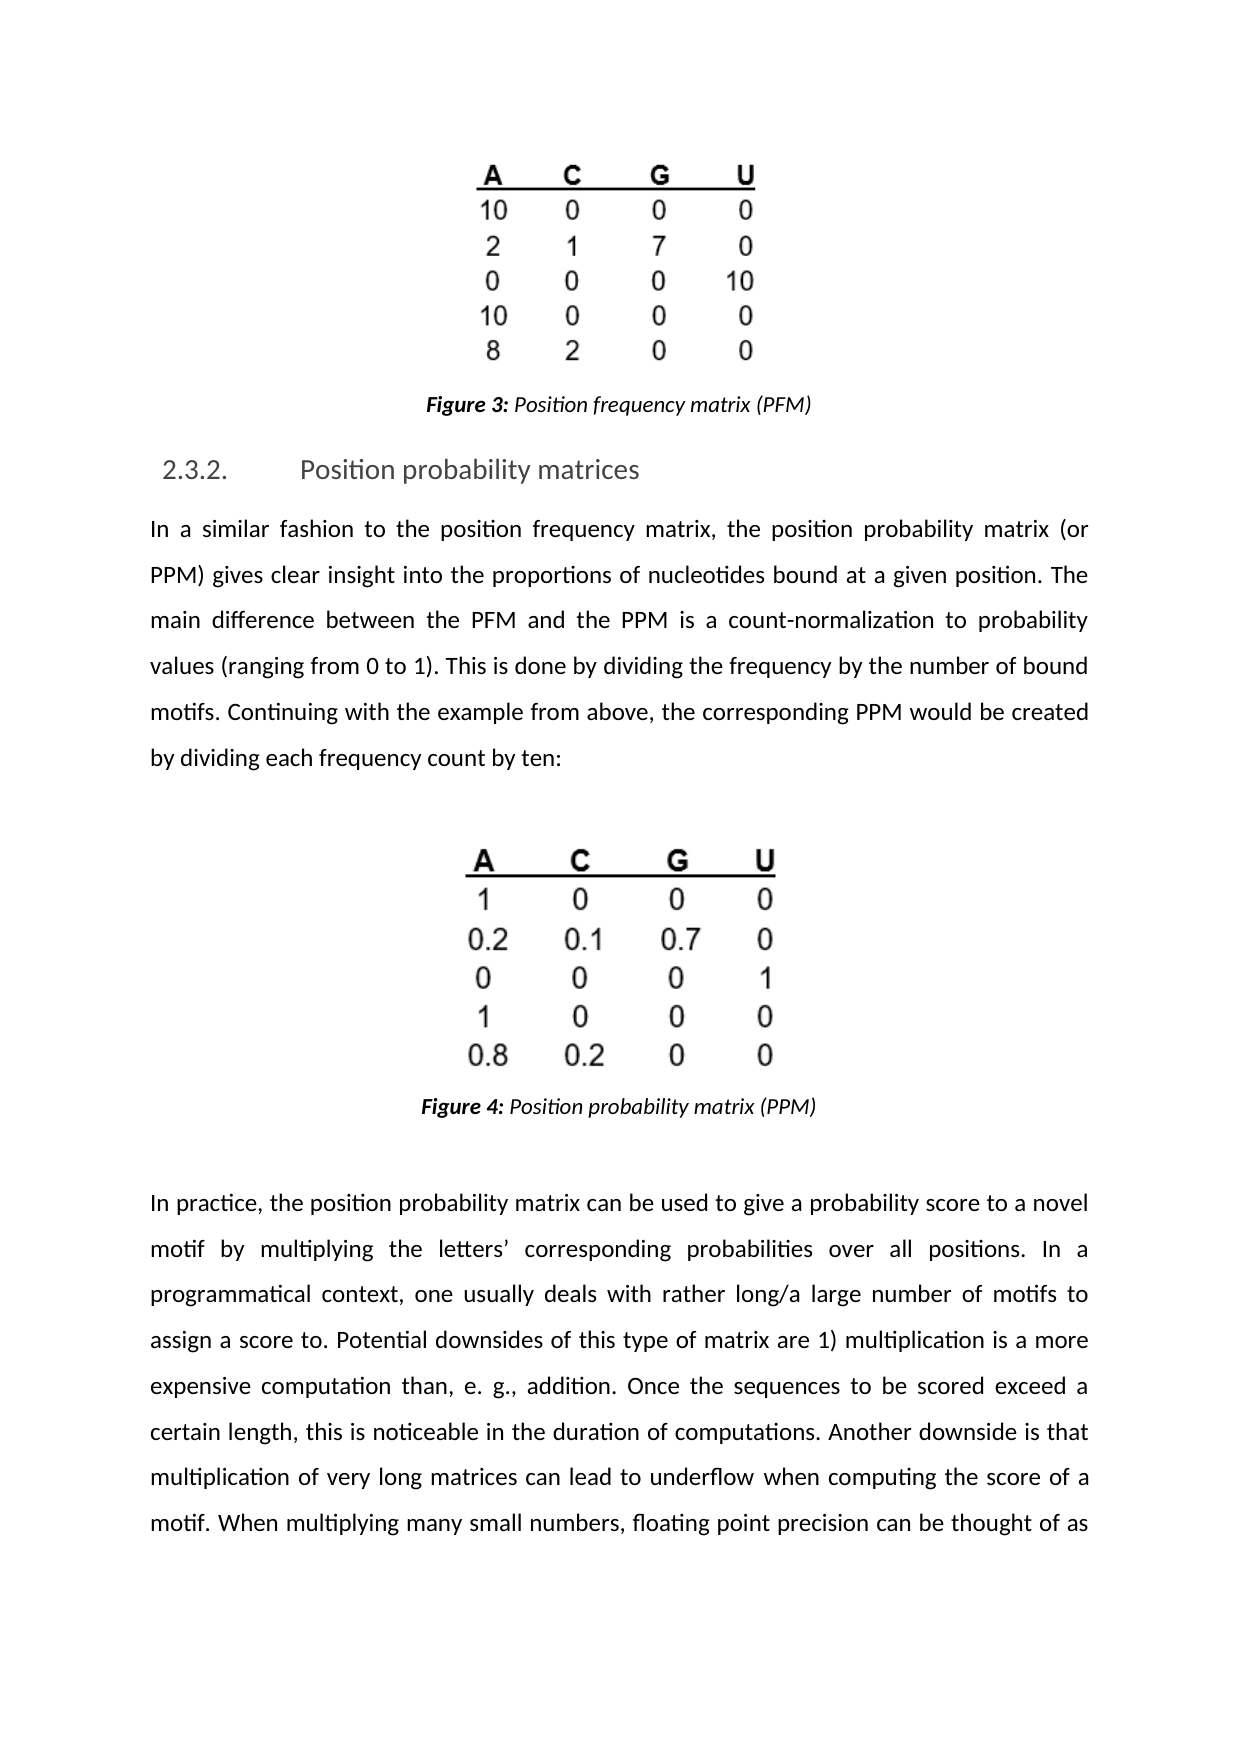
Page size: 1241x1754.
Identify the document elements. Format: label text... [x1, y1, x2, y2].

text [150, 1187, 1090, 1538]
picture [442, 833, 798, 1078]
subtitle Position probability matrices [162, 451, 1090, 487]
text Figure 4: Position probability matrix (PPM) [150, 1092, 1090, 1120]
text Figure 3: Position frequency matrix (PFM) [150, 390, 1090, 418]
picture [466, 150, 774, 375]
text In a similar fashion to the position frequency matrix, the position probability matrix (or PPM) gives clear insight into the proportions of nucleotides bound at a given position. The main difference between the PFM and the PPM is a count-normalization to probability values (ranging from 0 to 1). This is done by dividing the frequency by the number of bound motifs. Continuing with the example from above, the corresponding PPM would be created by dividing each frequency count by ten: [150, 513, 1090, 772]
